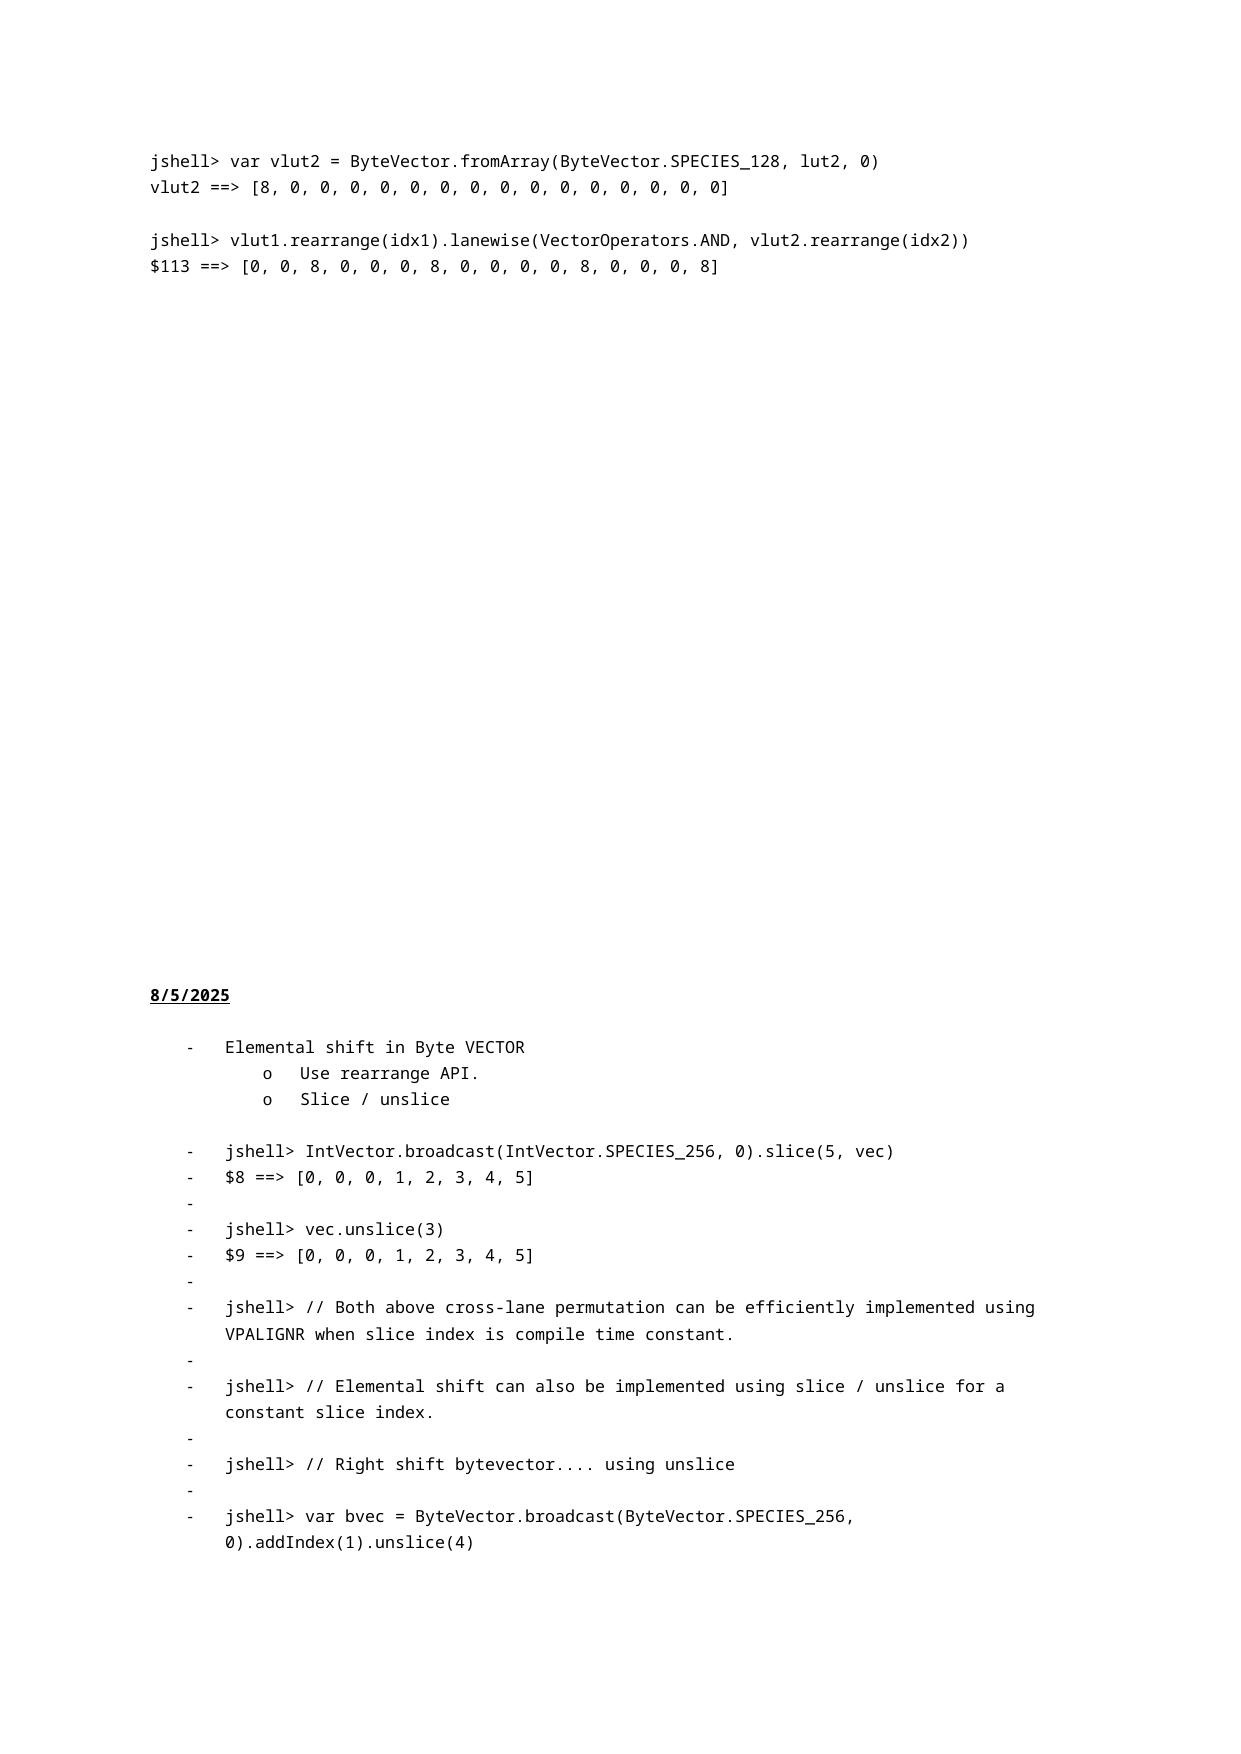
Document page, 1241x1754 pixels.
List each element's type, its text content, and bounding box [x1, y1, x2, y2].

list Slice / unslice [262, 1088, 1090, 1110]
list Elemental shift in Byte VECTOR [187, 1035, 1090, 1058]
list Use rearrange API. [262, 1061, 1090, 1084]
list jshell> var bvec = ByteVector.broadcast(ByteVector.SPECIES_256, 0).addIndex(1).unslice(4) [187, 1504, 1090, 1553]
list jshell> IntVector.broadcast(IntVector.SPECIES_256, 0).slice(5, vec) [187, 1140, 1090, 1162]
list jshell> vec.unslice(3) [187, 1218, 1090, 1241]
list jshell> // Both above cross-lane permutation can be efficiently implemented using VPALIGNR when slice index is compile time constant. [187, 1296, 1090, 1345]
text jshell> var vlut2 = ByteVector.fromArray(ByteVector.SPECIES_128, lut2, 0) [150, 150, 1090, 173]
text $113 ==> [0, 0, 8, 0, 0, 0, 8, 0, 0, 0, 0, 8, 0, 0, 0, 8] [150, 254, 1090, 277]
text vlut2 ==> [8, 0, 0, 0, 0, 0, 0, 0, 0, 0, 0, 0, 0, 0, 0, 0] [150, 176, 1090, 199]
list jshell> // Elemental shift can also be implemented using slice / unslice for a constant slice index. [187, 1374, 1090, 1423]
list $9 ==> [0, 0, 0, 1, 2, 3, 4, 5] [187, 1244, 1090, 1267]
text 8/5/2025 [150, 983, 1090, 1006]
list $8 ==> [0, 0, 0, 1, 2, 3, 4, 5] [187, 1166, 1090, 1188]
text jshell> vlut1.rearrange(idx1).lanewise(VectorOperators.AND, vlut2.rearrange(idx2)) [150, 228, 1090, 251]
list jshell> // Right shift bytevector.... using unslice [187, 1452, 1090, 1475]
